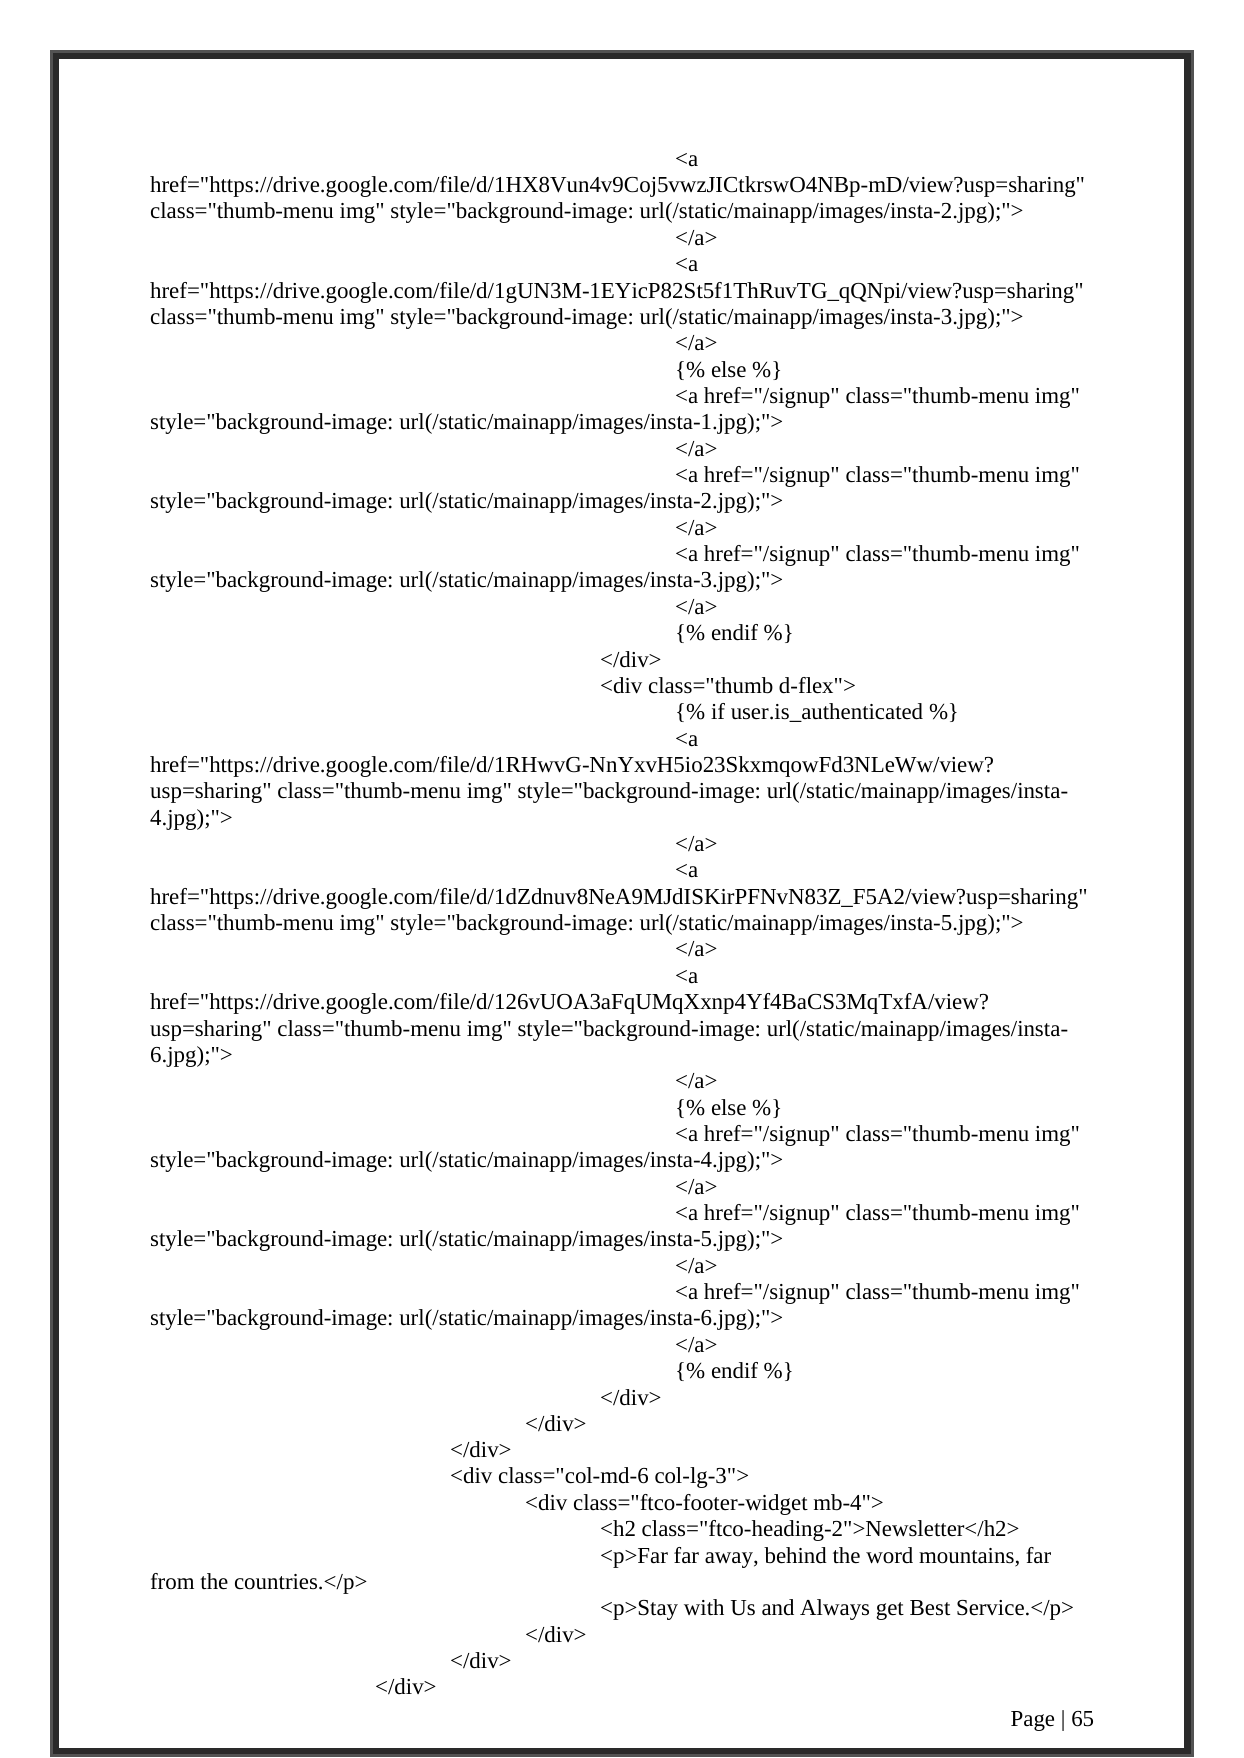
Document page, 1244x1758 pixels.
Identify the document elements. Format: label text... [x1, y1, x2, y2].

text </a> [150, 936, 1094, 962]
text <a href="https://drive.google.com/file/d/1dZdnuv8NeA9MJdISKirPFNvN83Z_F5A2/view?usp=sharing" class="thumb-menu img" style="background-image: url(/static/mainapp/images/insta-5.jpg);"> [150, 856, 1094, 936]
text <h2 class="ftco-heading-2">Newsletter</h2> [150, 1515, 1094, 1542]
text </a> [150, 1067, 1094, 1094]
text </div> [150, 1383, 1094, 1410]
text <div class="thumb d-flex"> [150, 672, 1094, 698]
text </a> [150, 1173, 1094, 1199]
text <div class="ftco-footer-widget mb-4"> [150, 1489, 1094, 1515]
text <a href="/signup" class="thumb-menu img" style="background-image: url(/static/mainapp/images/insta-3.jpg);"> [150, 540, 1094, 593]
text </a> [150, 593, 1094, 619]
text <a href="/signup" class="thumb-menu img" style="background-image: url(/static/mainapp/images/insta-2.jpg);"> [150, 461, 1094, 514]
text <a href="https://drive.google.com/file/d/1gUN3M-1EYicP82St5f1ThRuvTG_qQNpi/view?usp=sharing" class="thumb-menu img" style="background-image: url(/static/mainapp/images/insta-3.jpg);"> [150, 250, 1094, 329]
text </a> [150, 329, 1094, 356]
text </a> [150, 830, 1094, 856]
text {% else %} [150, 1094, 1094, 1120]
text <div class="col-md-6 col-lg-3"> [150, 1463, 1094, 1489]
text {% if user.is_authenticated %} [150, 698, 1094, 725]
text </div> [150, 1436, 1094, 1463]
text {% else %} [150, 356, 1094, 382]
text </a> [150, 514, 1094, 540]
text {% endif %} [150, 619, 1094, 646]
text </a> [150, 435, 1094, 461]
text </a> [150, 224, 1094, 250]
text <a href="/signup" class="thumb-menu img" style="background-image: url(/static/mainapp/images/insta-5.jpg);"> [150, 1199, 1094, 1252]
text <a href="/signup" class="thumb-menu img" style="background-image: url(/static/mainapp/images/insta-1.jpg);"> [150, 382, 1094, 435]
text {% endif %} [150, 1357, 1094, 1383]
text <a href="/signup" class="thumb-menu img" style="background-image: url(/static/mainapp/images/insta-4.jpg);"> [150, 1120, 1094, 1173]
text </a> [150, 1252, 1094, 1278]
text <a href="https://drive.google.com/file/d/1HX8Vun4v9Coj5vwzJICtkrswO4NBp-mD/view?usp=sharing" class="thumb-menu img" style="background-image: url(/static/mainapp/images/insta-2.jpg);"> [150, 145, 1094, 224]
text </div> [150, 1621, 1094, 1647]
text <a href="/signup" class="thumb-menu img" style="background-image: url(/static/mainapp/images/insta-6.jpg);"> [150, 1278, 1094, 1331]
text </div> [150, 1647, 1094, 1673]
text </div> [150, 646, 1094, 672]
text <p>Far far away, behind the word mountains, far from the countries.</p> [150, 1542, 1094, 1594]
text <p>Stay with Us and Always get Best Service.</p> [150, 1594, 1094, 1621]
text </div> [150, 1410, 1094, 1436]
text <a href="https://drive.google.com/file/d/1RHwvG-NnYxvH5io23SkxmqowFd3NLeWw/view?usp=sharing" class="thumb-menu img" style="background-image: url(/static/mainapp/images/insta-4.jpg);"> [150, 725, 1094, 830]
text </a> [150, 1331, 1094, 1357]
text </div> [150, 1673, 1094, 1700]
text <a href="https://drive.google.com/file/d/126vUOA3aFqUMqXxnp4Yf4BaCS3MqTxfA/view?usp=sharing" class="thumb-menu img" style="background-image: url(/static/mainapp/images/insta-6.jpg);"> [150, 962, 1094, 1067]
